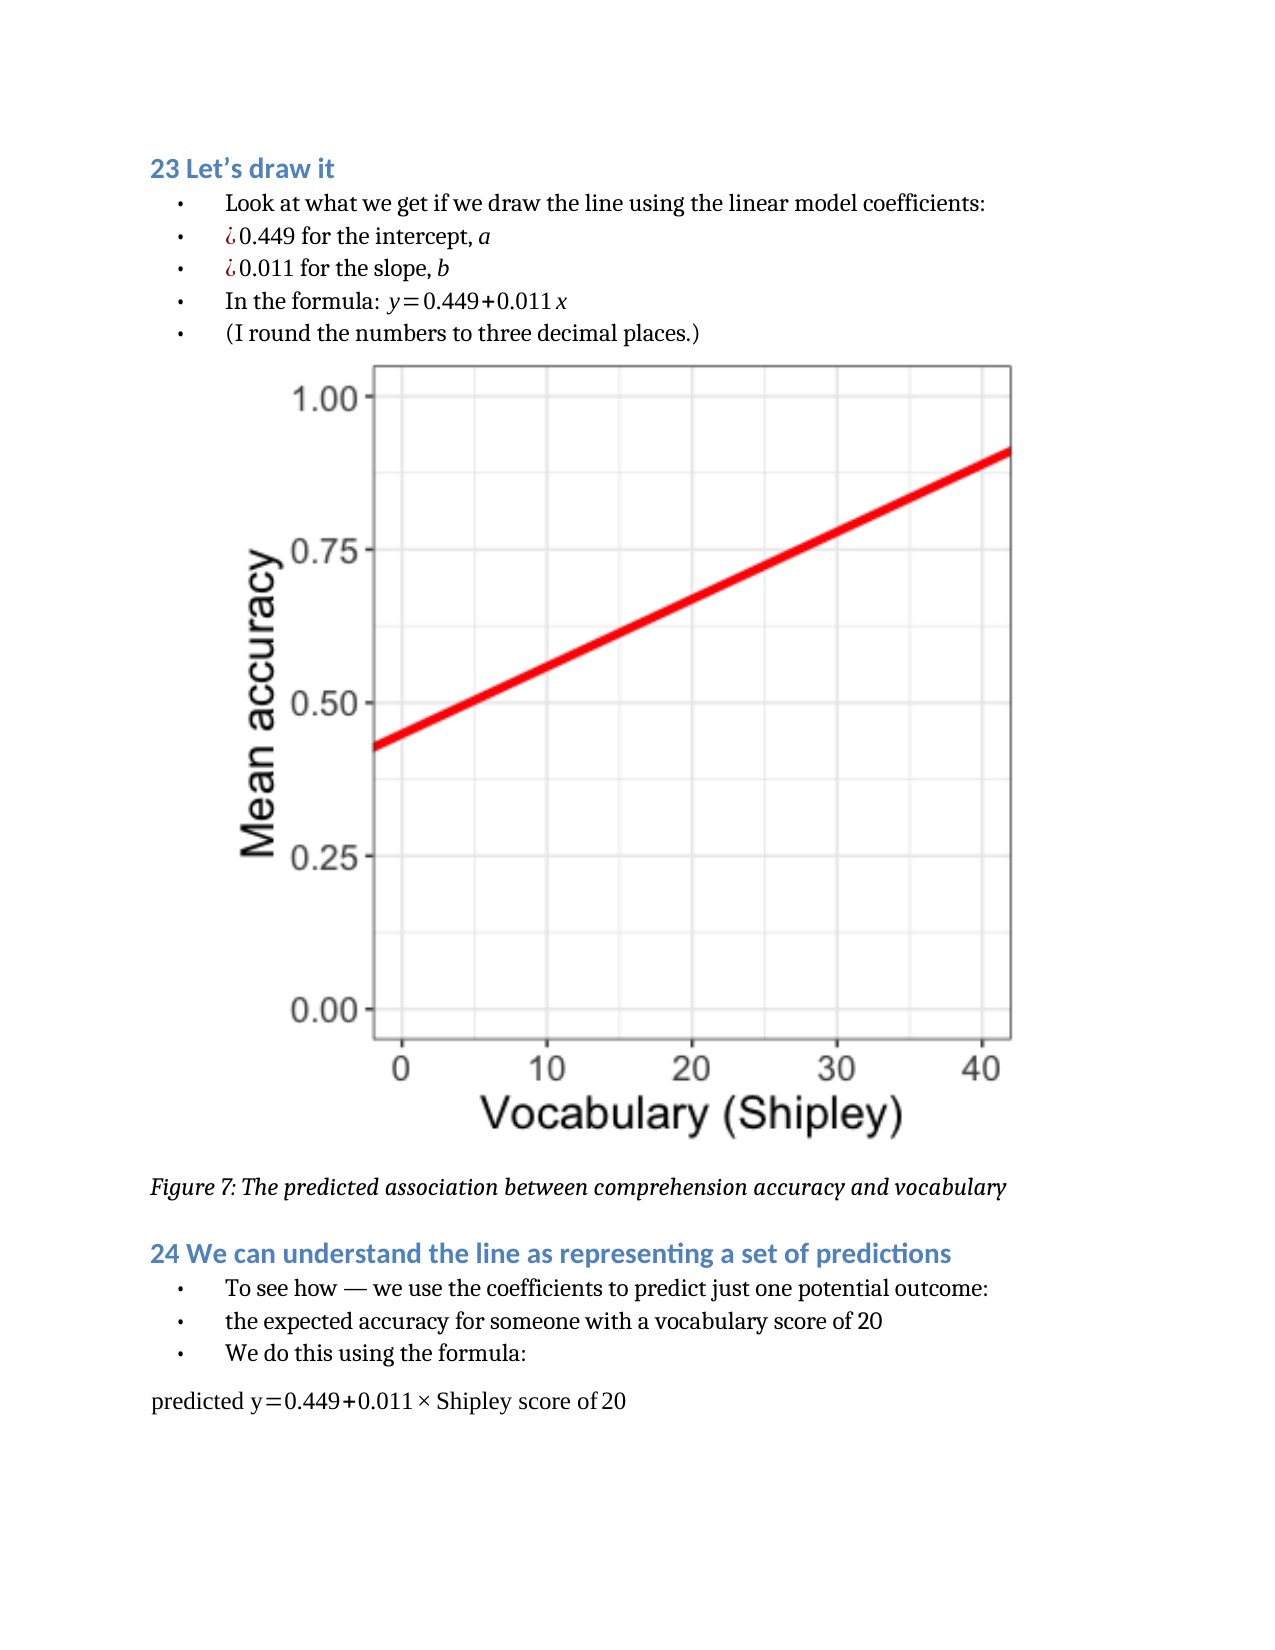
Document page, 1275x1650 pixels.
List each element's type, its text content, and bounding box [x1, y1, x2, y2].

subtitle 23 Let’s draw it [150, 150, 1125, 186]
list Look at what we get if we draw the line using the linear model coefficients: [175, 189, 1125, 218]
list In the formula: [175, 287, 1125, 316]
list for the slope, [175, 254, 1125, 283]
list To see how — we use the coefficients to predict just one potential outcome: [175, 1274, 1125, 1303]
list for the intercept, [175, 222, 1125, 251]
list We do this using the formula: [175, 1339, 1125, 1368]
table_header Figure 7: The predicted association between comprehension accuracy and vocabulary [139, 352, 1114, 1214]
list the expected accuracy for someone with a vocabulary score of 20 [175, 1307, 1125, 1335]
list (I round the numbers to three decimal places.) [175, 319, 1125, 348]
subtitle 24 We can understand the line as representing a set of predictions [150, 1235, 1125, 1270]
picture [226, 351, 1027, 1152]
